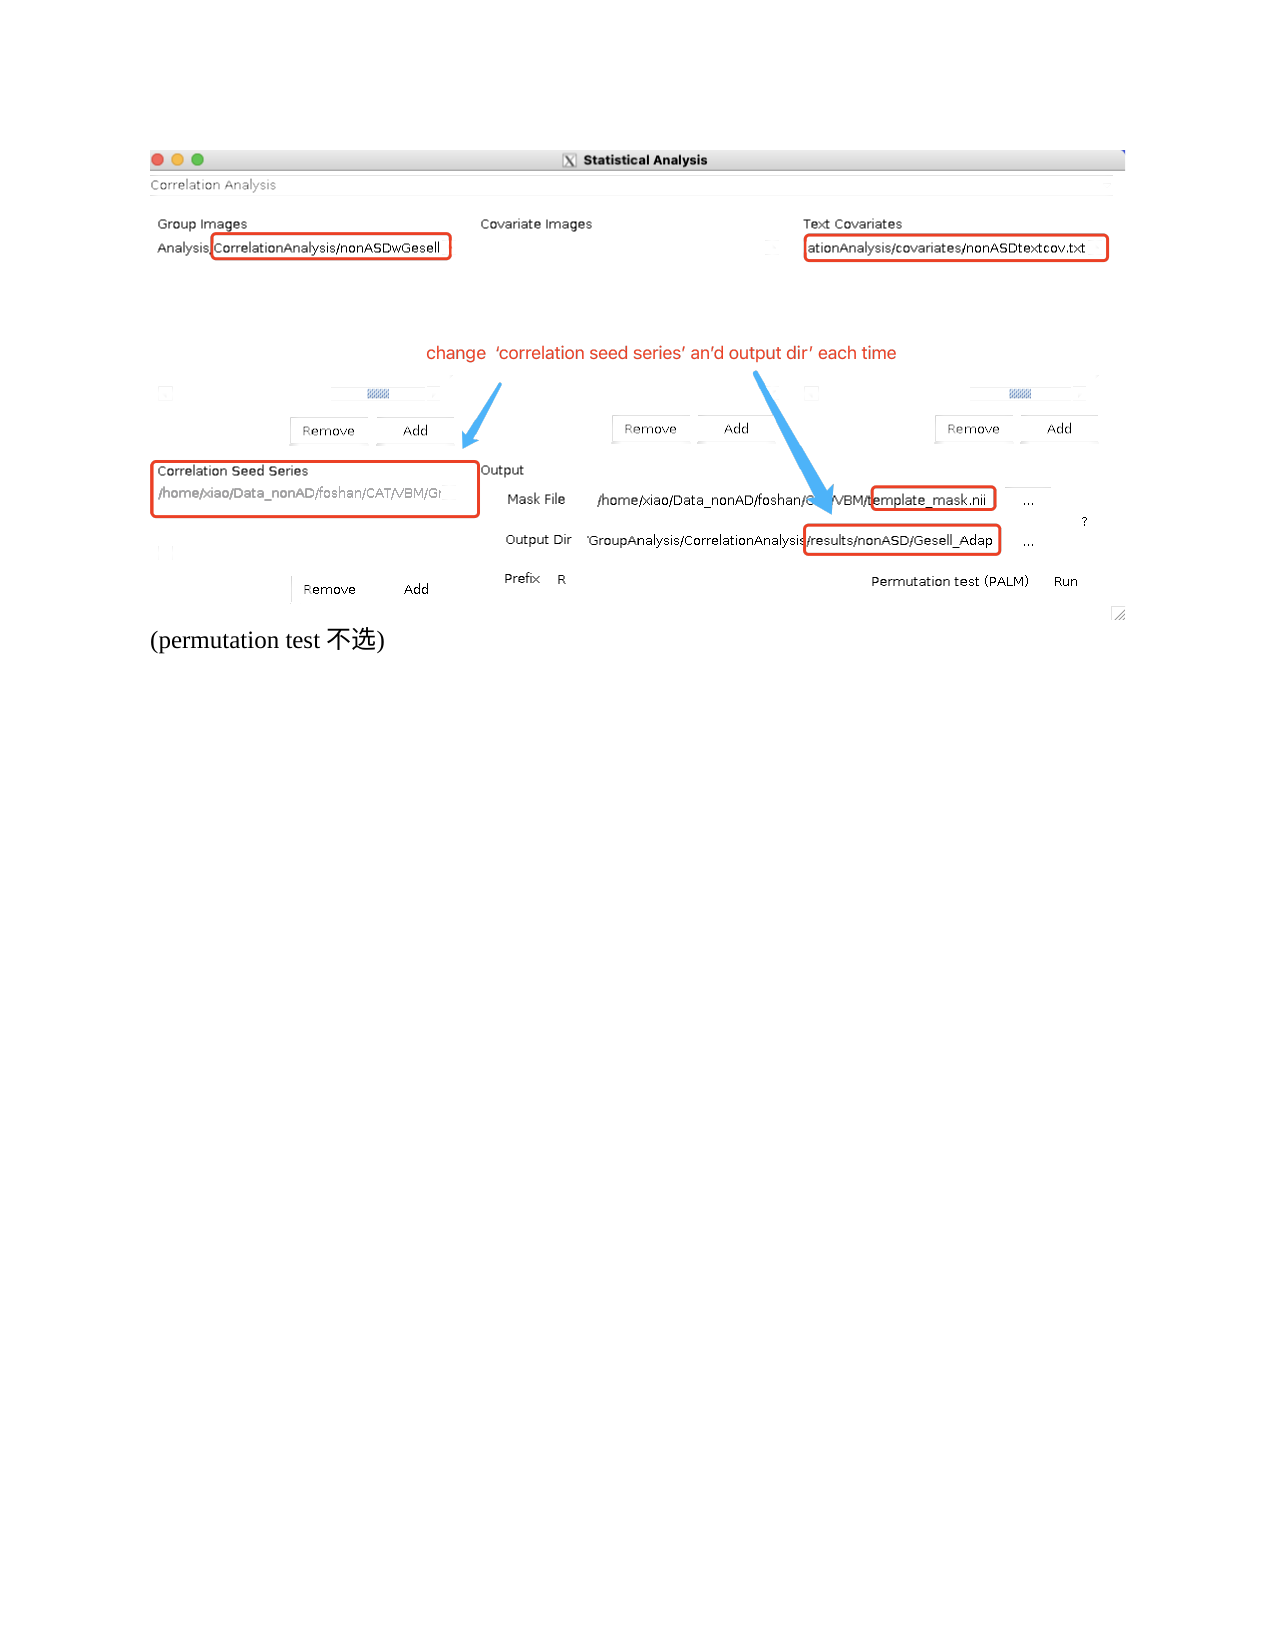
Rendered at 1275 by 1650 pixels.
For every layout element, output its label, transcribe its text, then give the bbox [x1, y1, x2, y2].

text (permutation test 不选) [150, 620, 1125, 656]
picture [150, 150, 1125, 620]
